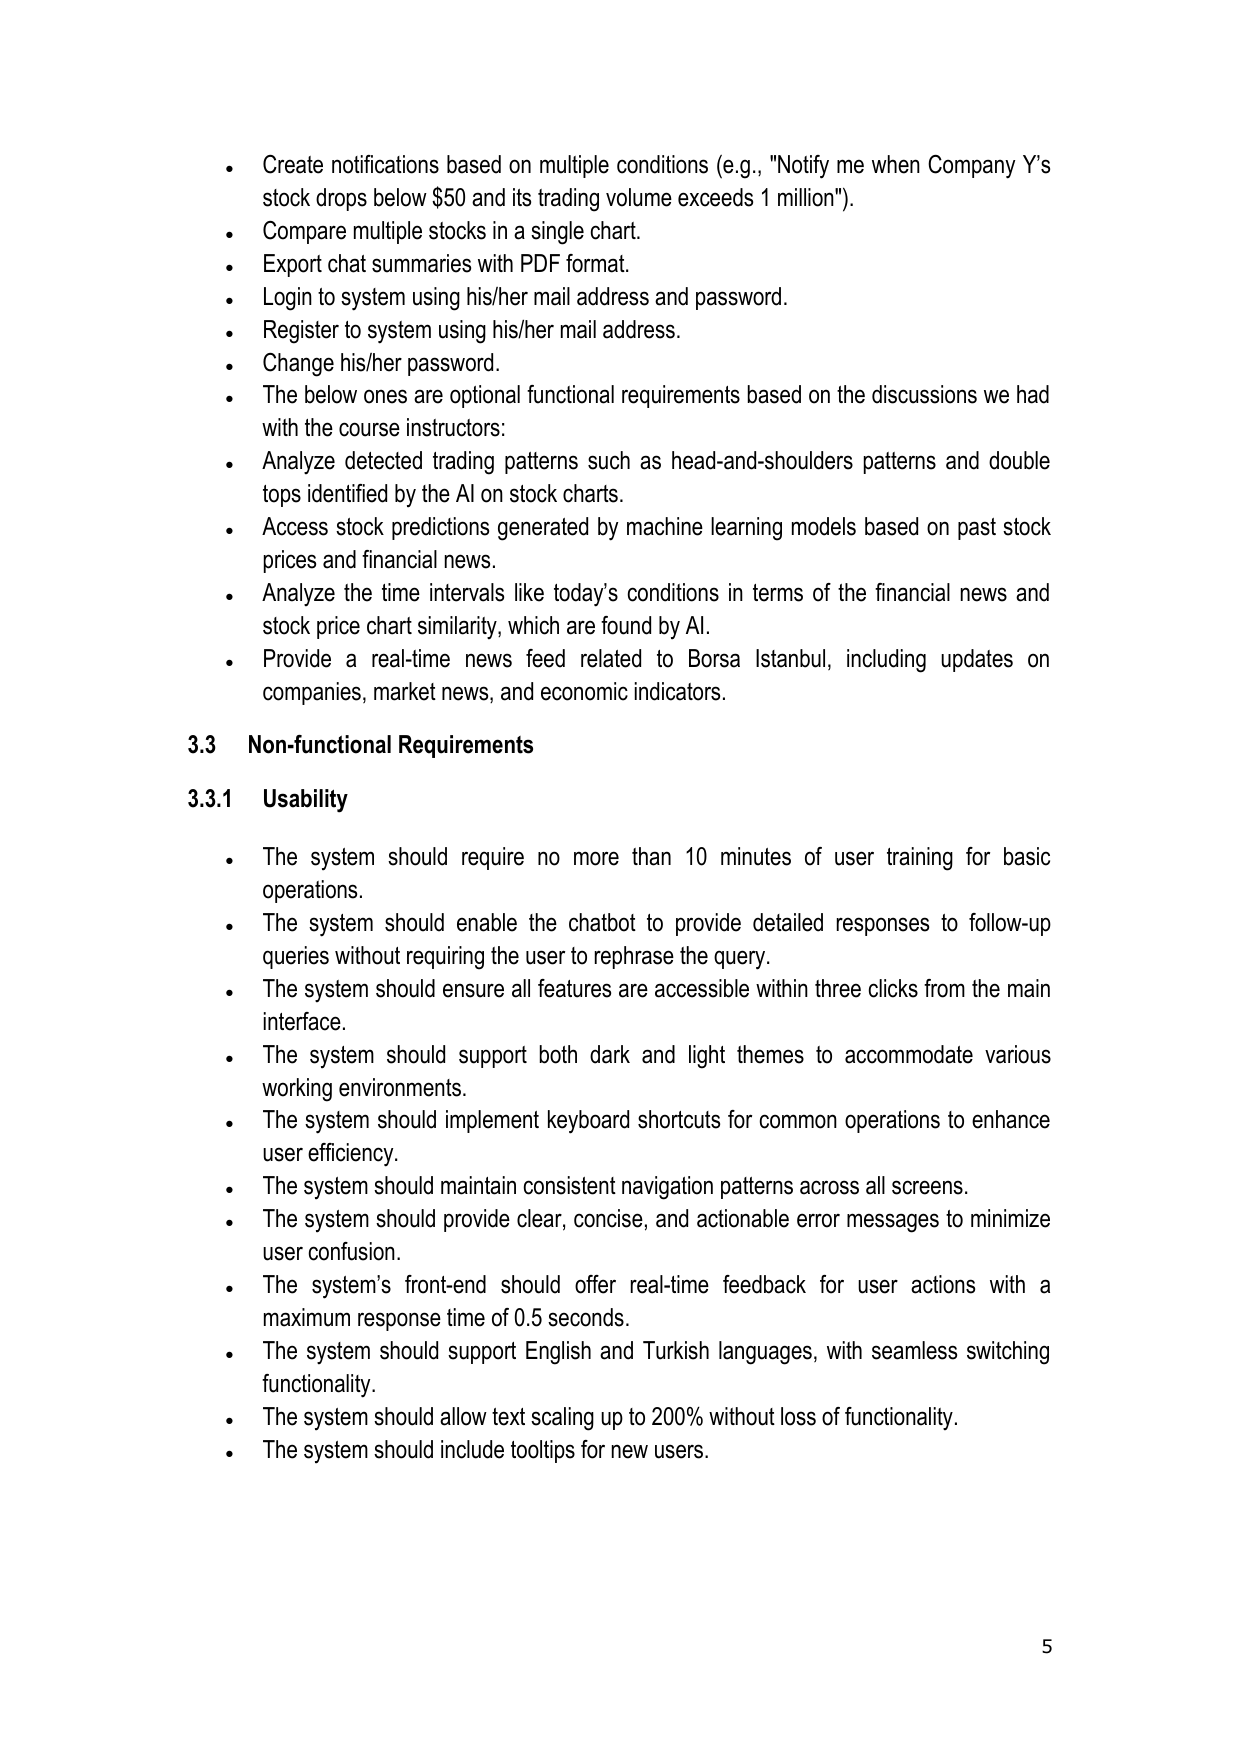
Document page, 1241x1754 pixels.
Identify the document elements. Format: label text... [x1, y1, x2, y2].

list Change his/her password. [225, 347, 1053, 376]
list The system should allow text scaling up to 200% without loss of functionality. [225, 1402, 1053, 1430]
list Compare multiple stocks in a single chart. [225, 216, 1053, 244]
list Analyze the time intervals like today’s conditions in terms of the financial news and stock price chart similarity, which are found by AI. [225, 578, 1053, 639]
list The system should require no more than 10 minutes of user training for basic operations. [225, 842, 1053, 904]
list The system should include tooltips for new users. [225, 1434, 1053, 1463]
list The system should ensure all features are accessible within three clicks from the main interface. [225, 974, 1053, 1035]
list Access stock predictions generated by machine learning models based on past stock prices and financial news. [225, 512, 1053, 574]
list Provide a real-time news feed related to Borsa Istanbul, including updates on companies, market news, and economic indicators. [225, 644, 1053, 705]
subtitle 3.3.1 Usability [187, 784, 1053, 813]
list The below ones are optional functional requirements based on the discussions we had with the course instructors: [225, 380, 1053, 442]
list The system should support both dark and light themes to accommodate various working environments. [225, 1039, 1053, 1101]
subtitle Non-functional Requirements [187, 730, 1053, 759]
list The system should support English and Turkish languages, with seamless switching functionality. [225, 1336, 1053, 1397]
list The system’s front-end should offer real-time feedback for user actions with a maximum response time of 0.5 seconds. [225, 1270, 1053, 1332]
list Login to system using his/her mail address and password. [225, 282, 1053, 310]
list Create notifications based on multiple conditions (e.g., "Notify me when Company Y’s stock drops below $50 and its trading volume exceeds 1 million"). [225, 150, 1053, 212]
list The system should maintain consistent navigation patterns across all screens. [225, 1171, 1053, 1200]
list Register to system using his/her mail address. [225, 314, 1053, 343]
list Analyze detected trading patterns such as head-and-shoulders patterns and double tops identified by the AI on stock charts. [225, 446, 1053, 508]
list The system should provide clear, concise, and actionable error messages to minimize user confusion. [225, 1204, 1053, 1266]
list The system should enable the chatbot to provide detailed responses to follow-up queries without requiring the user to rephrase the query. [225, 908, 1053, 969]
list Export chat summaries with PDF format. [225, 249, 1053, 277]
list The system should implement keyboard shortcuts for common operations to enhance user efficiency. [225, 1105, 1053, 1167]
